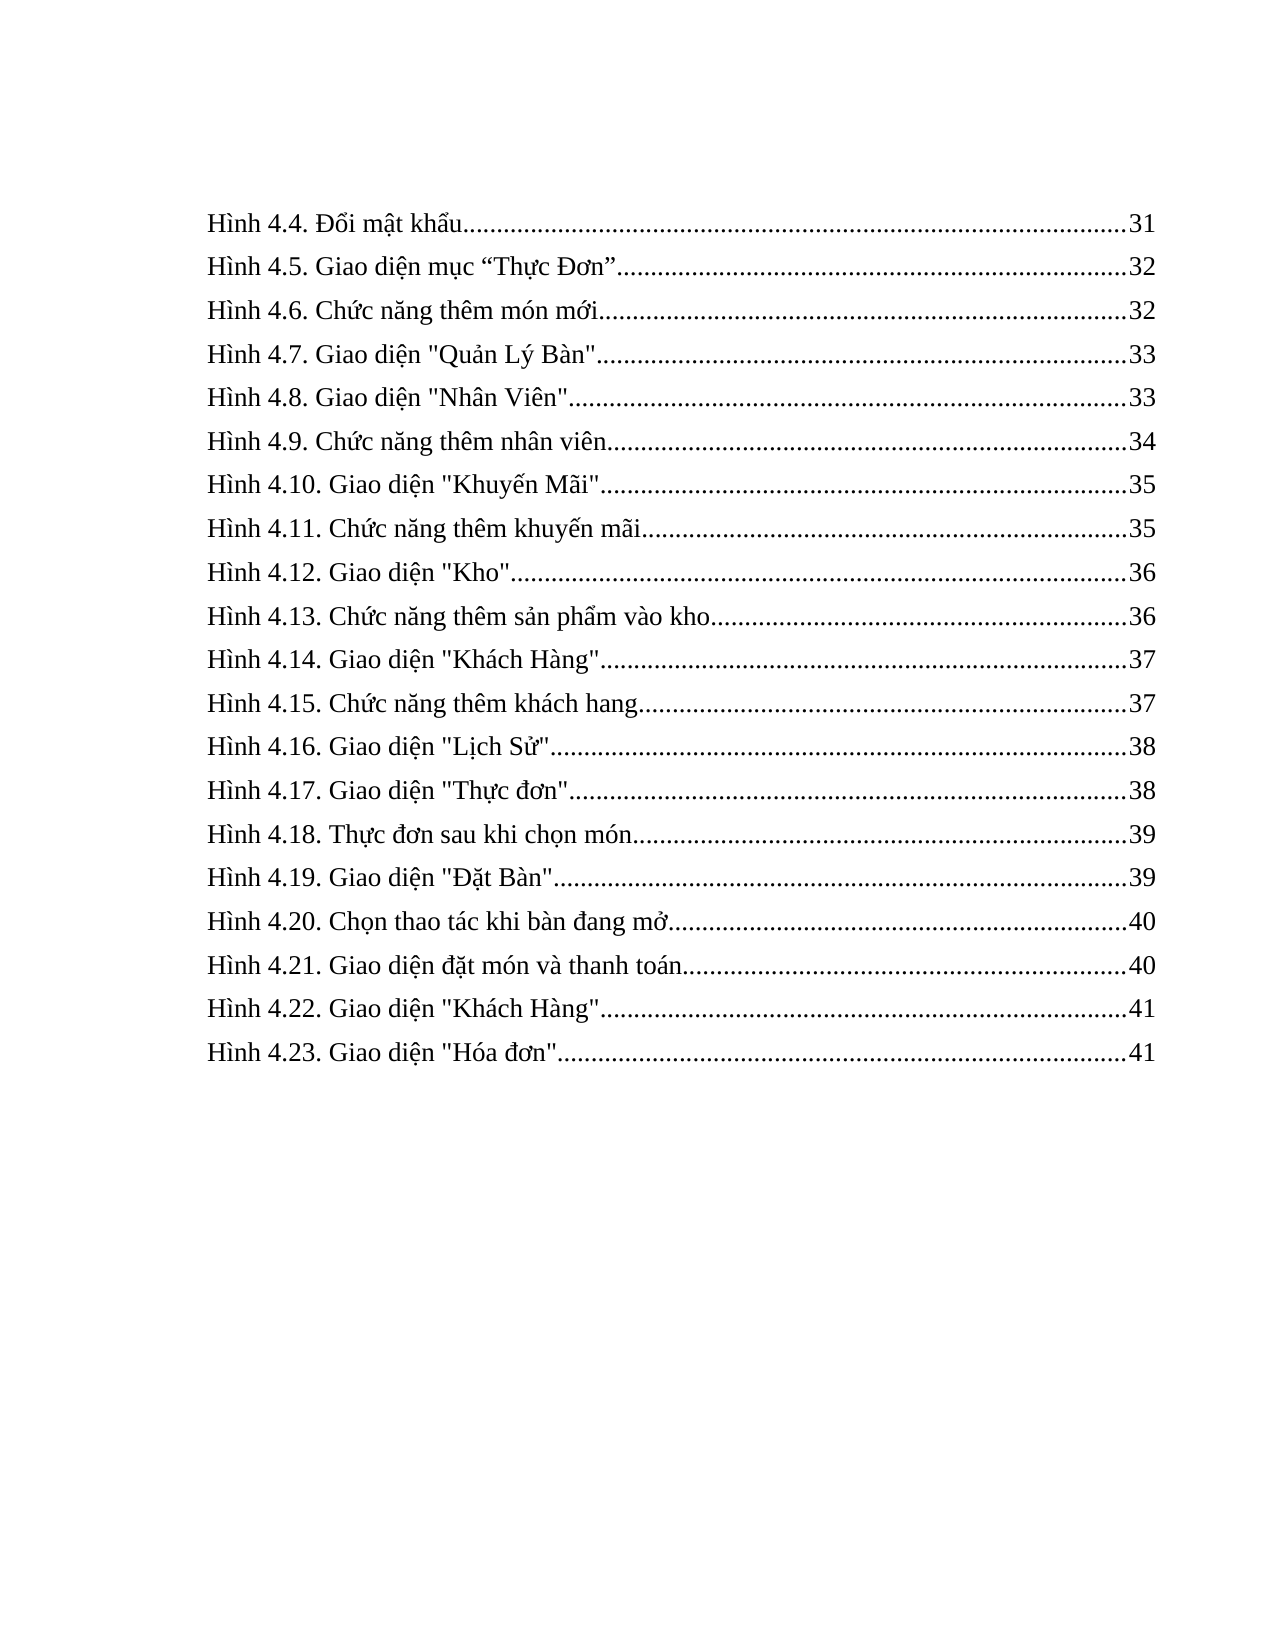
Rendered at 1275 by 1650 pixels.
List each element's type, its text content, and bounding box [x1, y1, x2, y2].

text Hình 4.9. Chức năng thêm nhân viên 34 [207, 425, 1157, 456]
text Hình 4.4. Đổi mật khẩu 31 [207, 207, 1157, 238]
text Hình 4.11. Chức năng thêm khuyến mãi 35 [207, 512, 1157, 543]
text Hình 4.5. Giao diện mục “Thực Đơn” 32 [207, 250, 1157, 282]
text Hình 4.19. Giao diện "Đặt Bàn" 39 [207, 861, 1157, 893]
text Hình 4.14. Giao diện "Khách Hàng" 37 [207, 643, 1157, 674]
text Hình 4.12. Giao diện "Kho" 36 [207, 556, 1157, 587]
text Hình 4.17. Giao diện "Thực đơn" 38 [207, 774, 1157, 805]
text Hình 4.8. Giao diện "Nhân Viên" 33 [207, 381, 1157, 412]
text Hình 4.16. Giao diện "Lịch Sử" 38 [207, 731, 1157, 762]
text Hình 4.10. Giao diện "Khuyến Mãi" 35 [207, 469, 1157, 500]
text Hình 4.18. Thực đơn sau khi chọn món 39 [207, 818, 1157, 849]
text Hình 4.13. Chức năng thêm sản phẩm vào kho 36 [207, 599, 1157, 631]
text Hình 4.15. Chức năng thêm khách hang 37 [207, 687, 1157, 718]
text Hình 4.6. Chức năng thêm món mới 32 [207, 294, 1157, 325]
text Hình 4.21. Giao diện đặt món và thanh toán 40 [207, 949, 1157, 980]
text Hình 4.23. Giao diện "Hóa đơn" 41 [207, 1036, 1157, 1067]
text Hình 4.22. Giao diện "Khách Hàng" 41 [207, 992, 1157, 1023]
text Hình 4.7. Giao diện "Quản Lý Bàn" 33 [207, 338, 1157, 369]
text Hình 4.20. Chọn thao tác khi bàn đang mở 40 [207, 905, 1157, 936]
